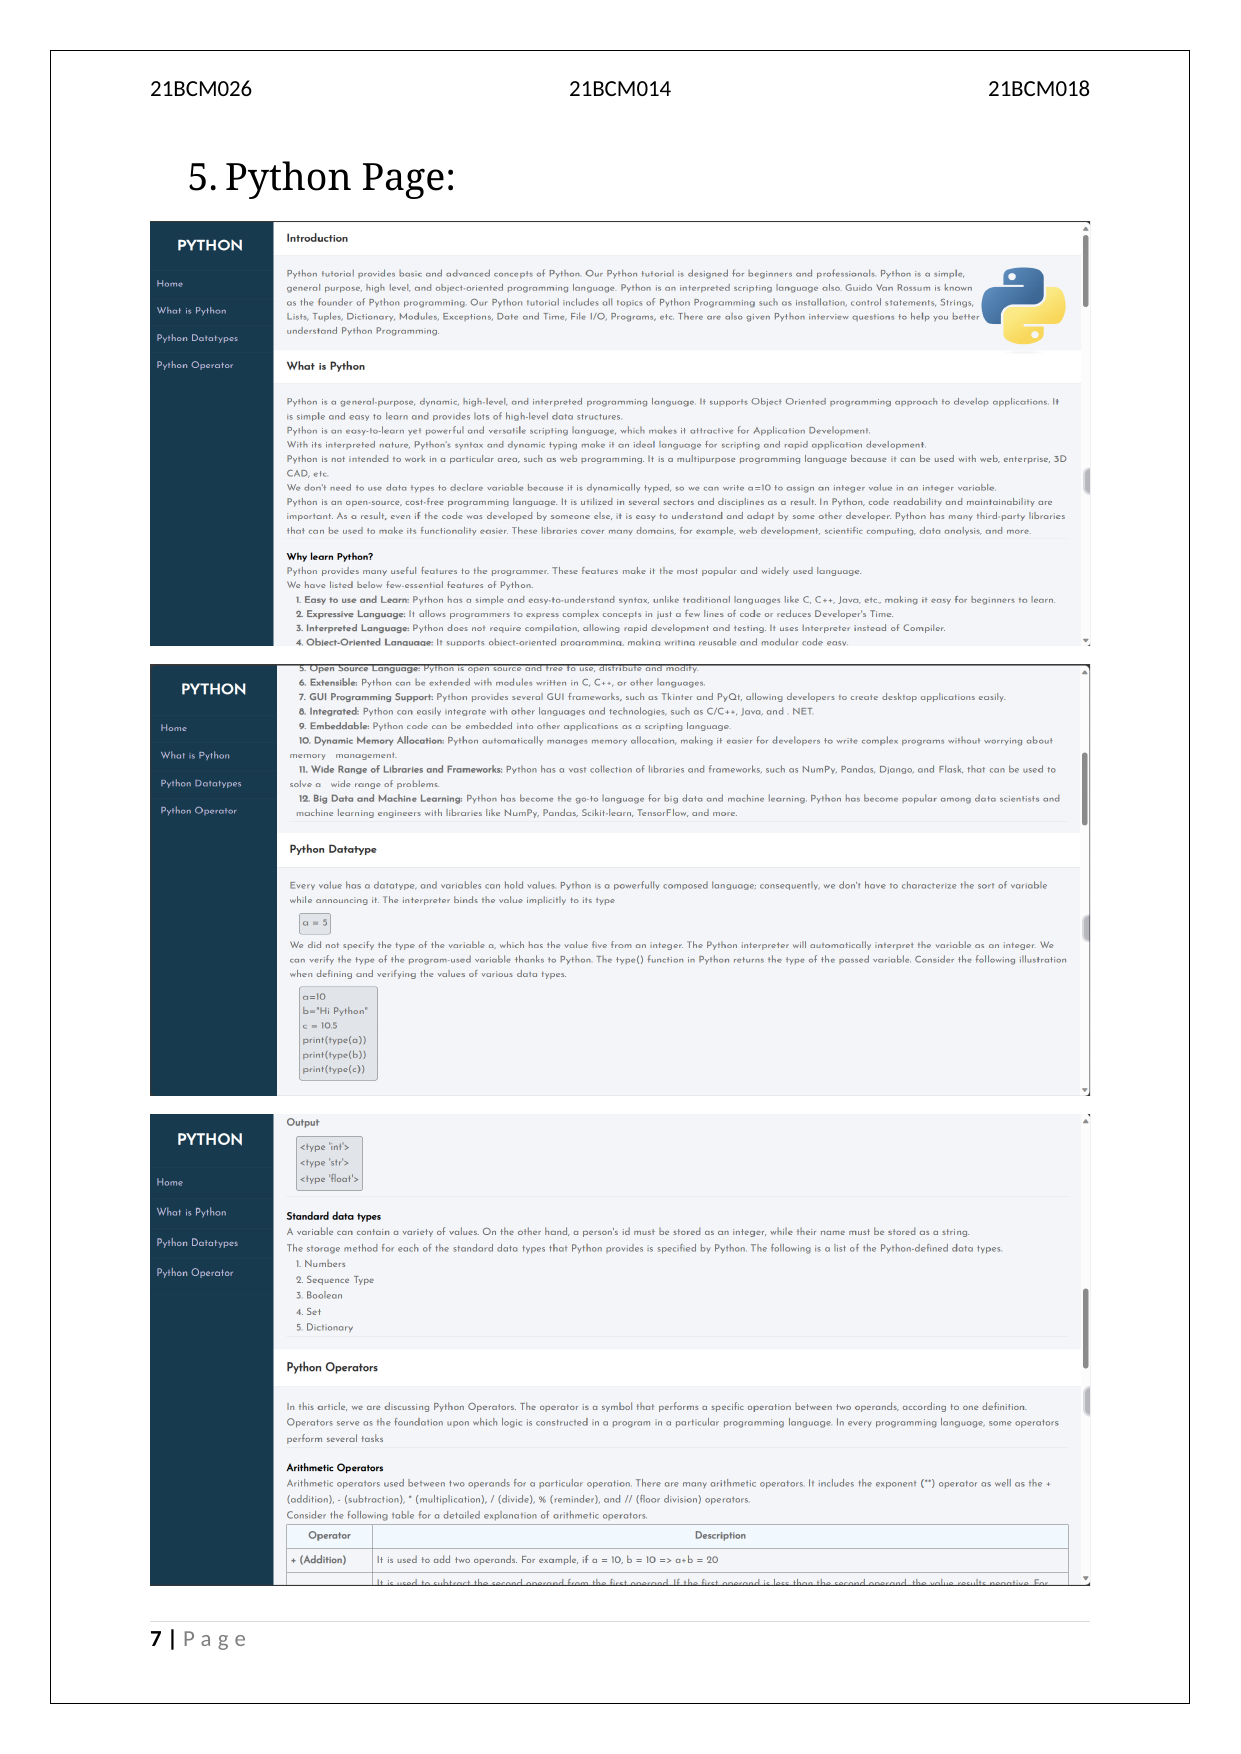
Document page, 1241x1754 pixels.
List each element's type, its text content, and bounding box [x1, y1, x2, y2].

picture [150, 1114, 1091, 1586]
list Python Page: [187, 150, 1090, 201]
picture [150, 221, 1091, 646]
picture [150, 664, 1091, 1096]
